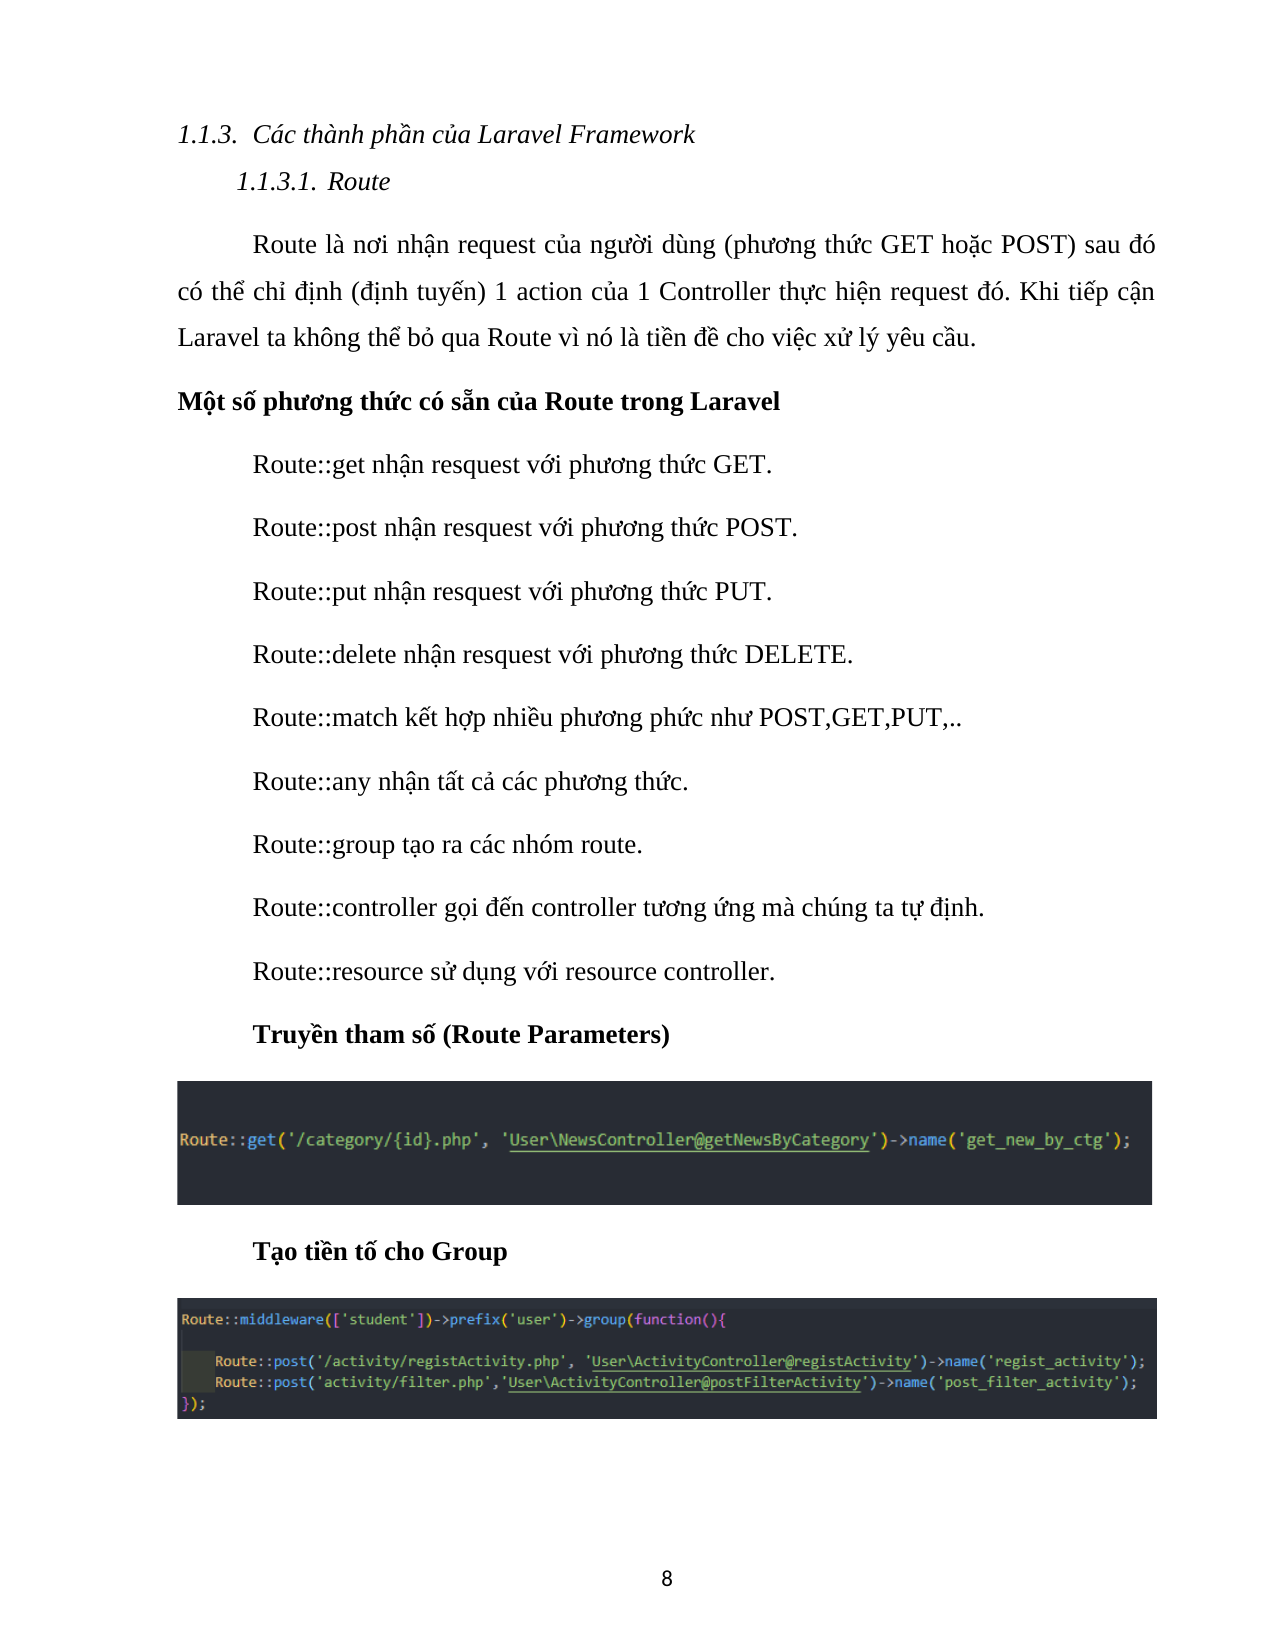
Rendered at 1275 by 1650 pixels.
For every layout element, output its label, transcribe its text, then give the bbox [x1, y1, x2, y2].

text Route là nơi nhận request của người dùng (phương thức GET hoặc POST) sau đó có thể chỉ định (định tuyến) 1 action của 1 Controller thực hiện request đó. Khi tiếp cận Laravel ta không thể bỏ qua Route vì nó là tiền đề cho việc xử lý yêu cầu. [177, 228, 1157, 353]
text Route::get nhận resquest với phương thức GET. [252, 448, 1157, 479]
text Route::put nhận resquest với phương thức PUT. [177, 575, 1157, 606]
text Tạo tiền tố cho Group [177, 1236, 1157, 1267]
text Route::resource sử dụng với resource controller. [252, 955, 1157, 986]
text Route::delete nhận resquest với phương thức DELETE. [177, 638, 1157, 669]
text Route::post nhận resquest với phương thức POST. [177, 511, 1157, 543]
picture [177, 1298, 1157, 1419]
text Truyền tham số (Route Parameters) [177, 1018, 1157, 1049]
text Route::match kết hợp nhiều phương phức như POST,GET,PUT,.. [177, 701, 1157, 733]
text Route::any nhận tất cả các phương thức. [252, 765, 1157, 796]
picture [177, 1081, 1153, 1205]
text Một số phương thức có sẵn của Route trong Laravel [177, 385, 1157, 416]
list Route [236, 165, 1157, 196]
list Các thành phần của Laravel Framework [177, 118, 1157, 149]
text Route::controller gọi đến controller tương ứng mà chúng ta tự định. [252, 891, 1157, 923]
text Route::group tạo ra các nhóm route. [252, 828, 1157, 859]
